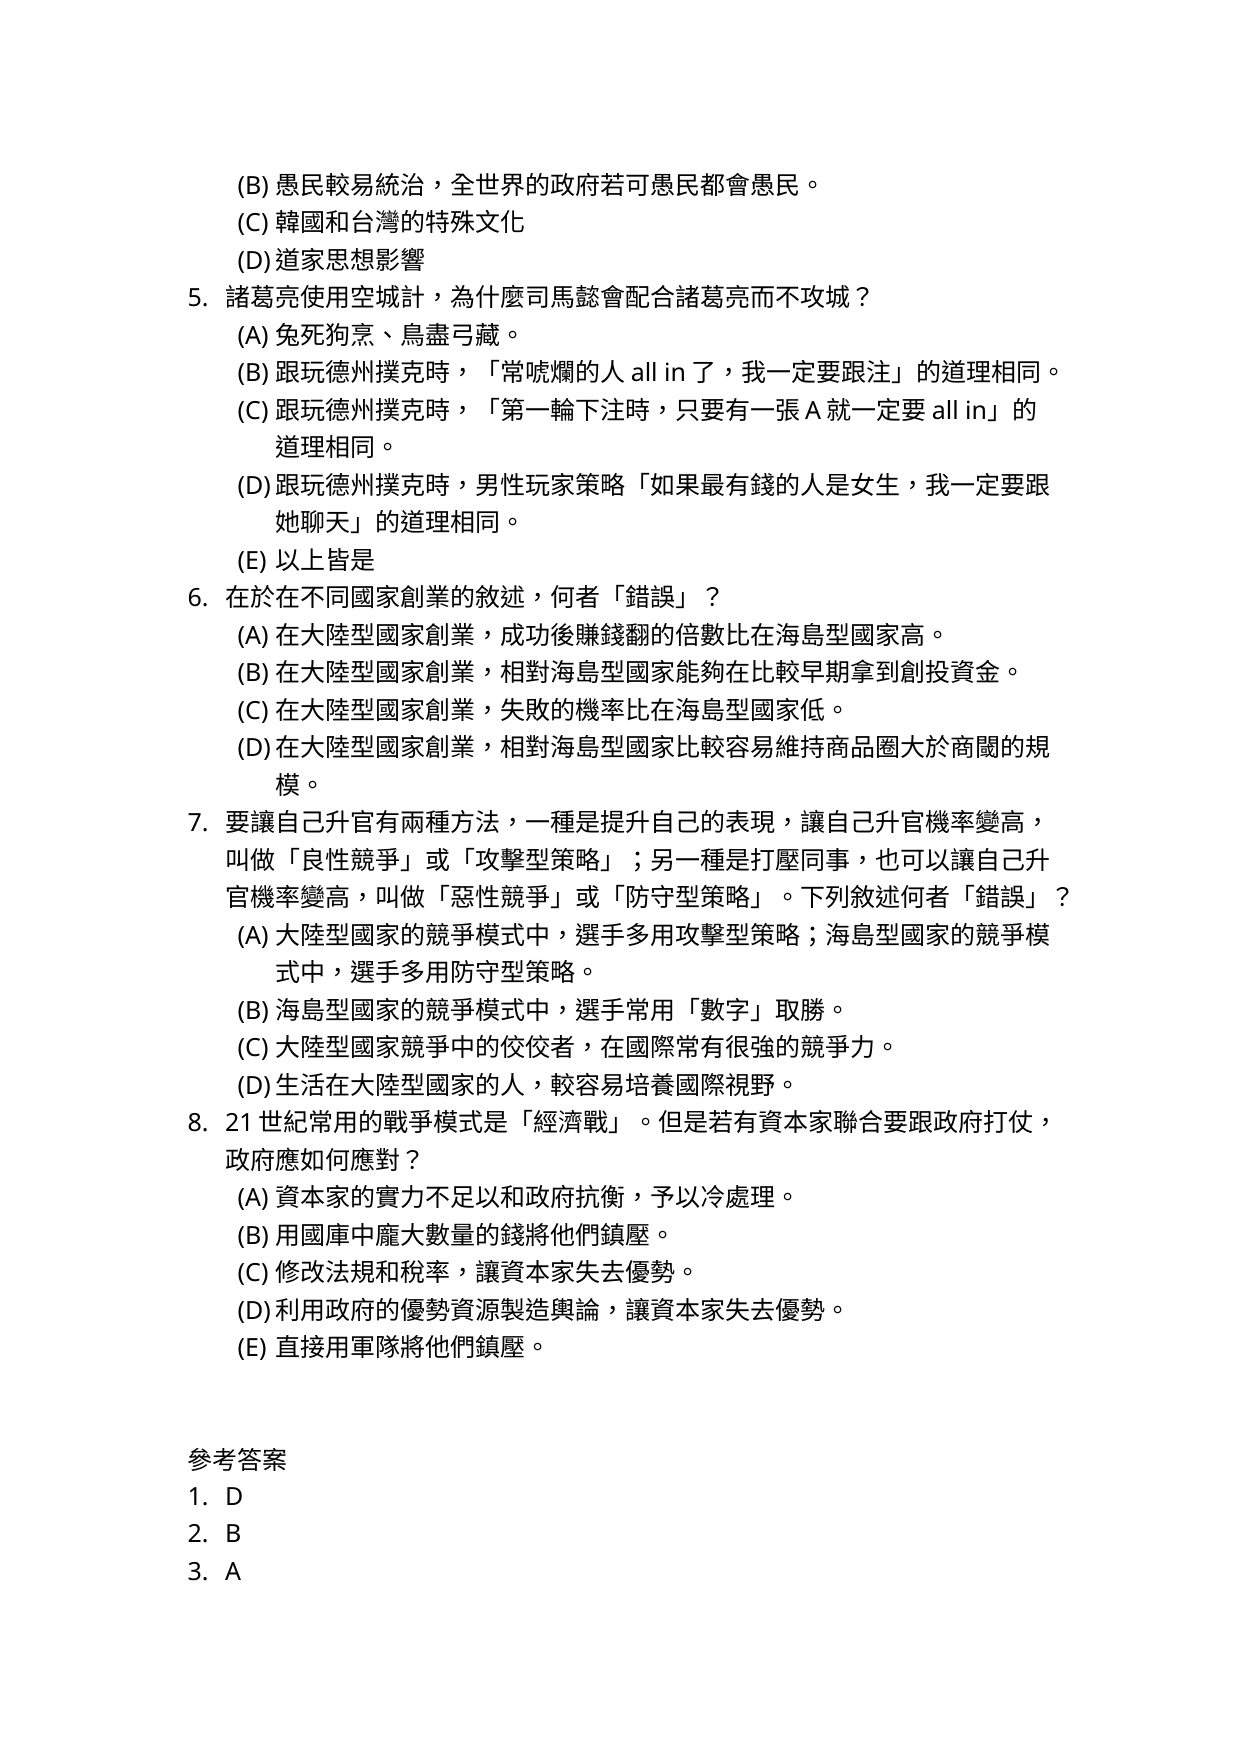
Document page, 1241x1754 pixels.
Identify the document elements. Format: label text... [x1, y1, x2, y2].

list 跟玩德州撲克時，男性玩家策略「如果最有錢的人是女生，我一定要跟她聊天」的道理相同。 [237, 464, 1053, 539]
list 兔死狗烹、鳥盡弓藏。 [237, 314, 1053, 352]
list 用國庫中龐大數量的錢將他們鎮壓。 [237, 1214, 1053, 1252]
text 參考答案 [187, 1439, 1053, 1477]
list 在大陸型國家創業，成功後賺錢翻的倍數比在海島型國家高。 [237, 614, 1053, 652]
list 以上皆是 [237, 539, 1053, 577]
list 直接用軍隊將他們鎮壓。 [237, 1327, 1053, 1364]
list 要讓自己升官有兩種方法，一種是提升自己的表現，讓自己升官機率變高，叫做「良性競爭」或「攻擊型策略」；另一種是打壓同事，也可以讓自己升官機率變高，叫做「惡性競爭」或「防守型策略」。下列敘述何者「錯誤」？ [187, 802, 1053, 914]
list 在於在不同國家創業的敘述，何者「錯誤」？ [187, 577, 1053, 614]
list 跟玩德州撲克時，「常唬爛的人 all in了，我一定要跟注」的道理相同。 [237, 352, 1053, 389]
list 韓國和台灣的特殊文化 [237, 202, 1053, 239]
list 生活在大陸型國家的人，較容易培養國際視野。 [237, 1064, 1053, 1102]
list 愚民較易統治，全世界的政府若可愚民都會愚民。 [237, 164, 1053, 202]
list D [187, 1477, 1053, 1514]
list 資本家的實力不足以和政府抗衡，予以冷處理。 [237, 1177, 1053, 1214]
list 海島型國家的競爭模式中，選手常用「數字」取勝。 [237, 989, 1053, 1027]
list 跟玩德州撲克時，「第一輪下注時，只要有一張A就一定要 all in」的道理相同。 [237, 389, 1053, 464]
list 在大陸型國家創業，失敗的機率比在海島型國家低。 [237, 689, 1053, 727]
list 在大陸型國家創業，相對海島型國家比較容易維持商品圈大於商閾的規模。 [237, 727, 1053, 802]
list 在大陸型國家創業，相對海島型國家能夠在比較早期拿到創投資金。 [237, 652, 1053, 689]
list 利用政府的優勢資源製造輿論，讓資本家失去優勢。 [237, 1289, 1053, 1327]
list B [187, 1514, 1053, 1552]
list 大陸型國家的競爭模式中，選手多用攻擊型策略；海島型國家的競爭模式中，選手多用防守型策略。 [237, 914, 1053, 989]
list 大陸型國家競爭中的佼佼者，在國際常有很強的競爭力。 [237, 1027, 1053, 1064]
list 道家思想影響 [237, 239, 1053, 277]
list 修改法規和稅率，讓資本家失去優勢。 [237, 1252, 1053, 1289]
list 諸葛亮使用空城計，為什麼司馬懿會配合諸葛亮而不攻城？ [187, 277, 1053, 314]
list 21世紀常用的戰爭模式是「經濟戰」。但是若有資本家聯合要跟政府打仗，政府應如何應對？ [187, 1102, 1053, 1177]
list A [187, 1552, 1053, 1589]
